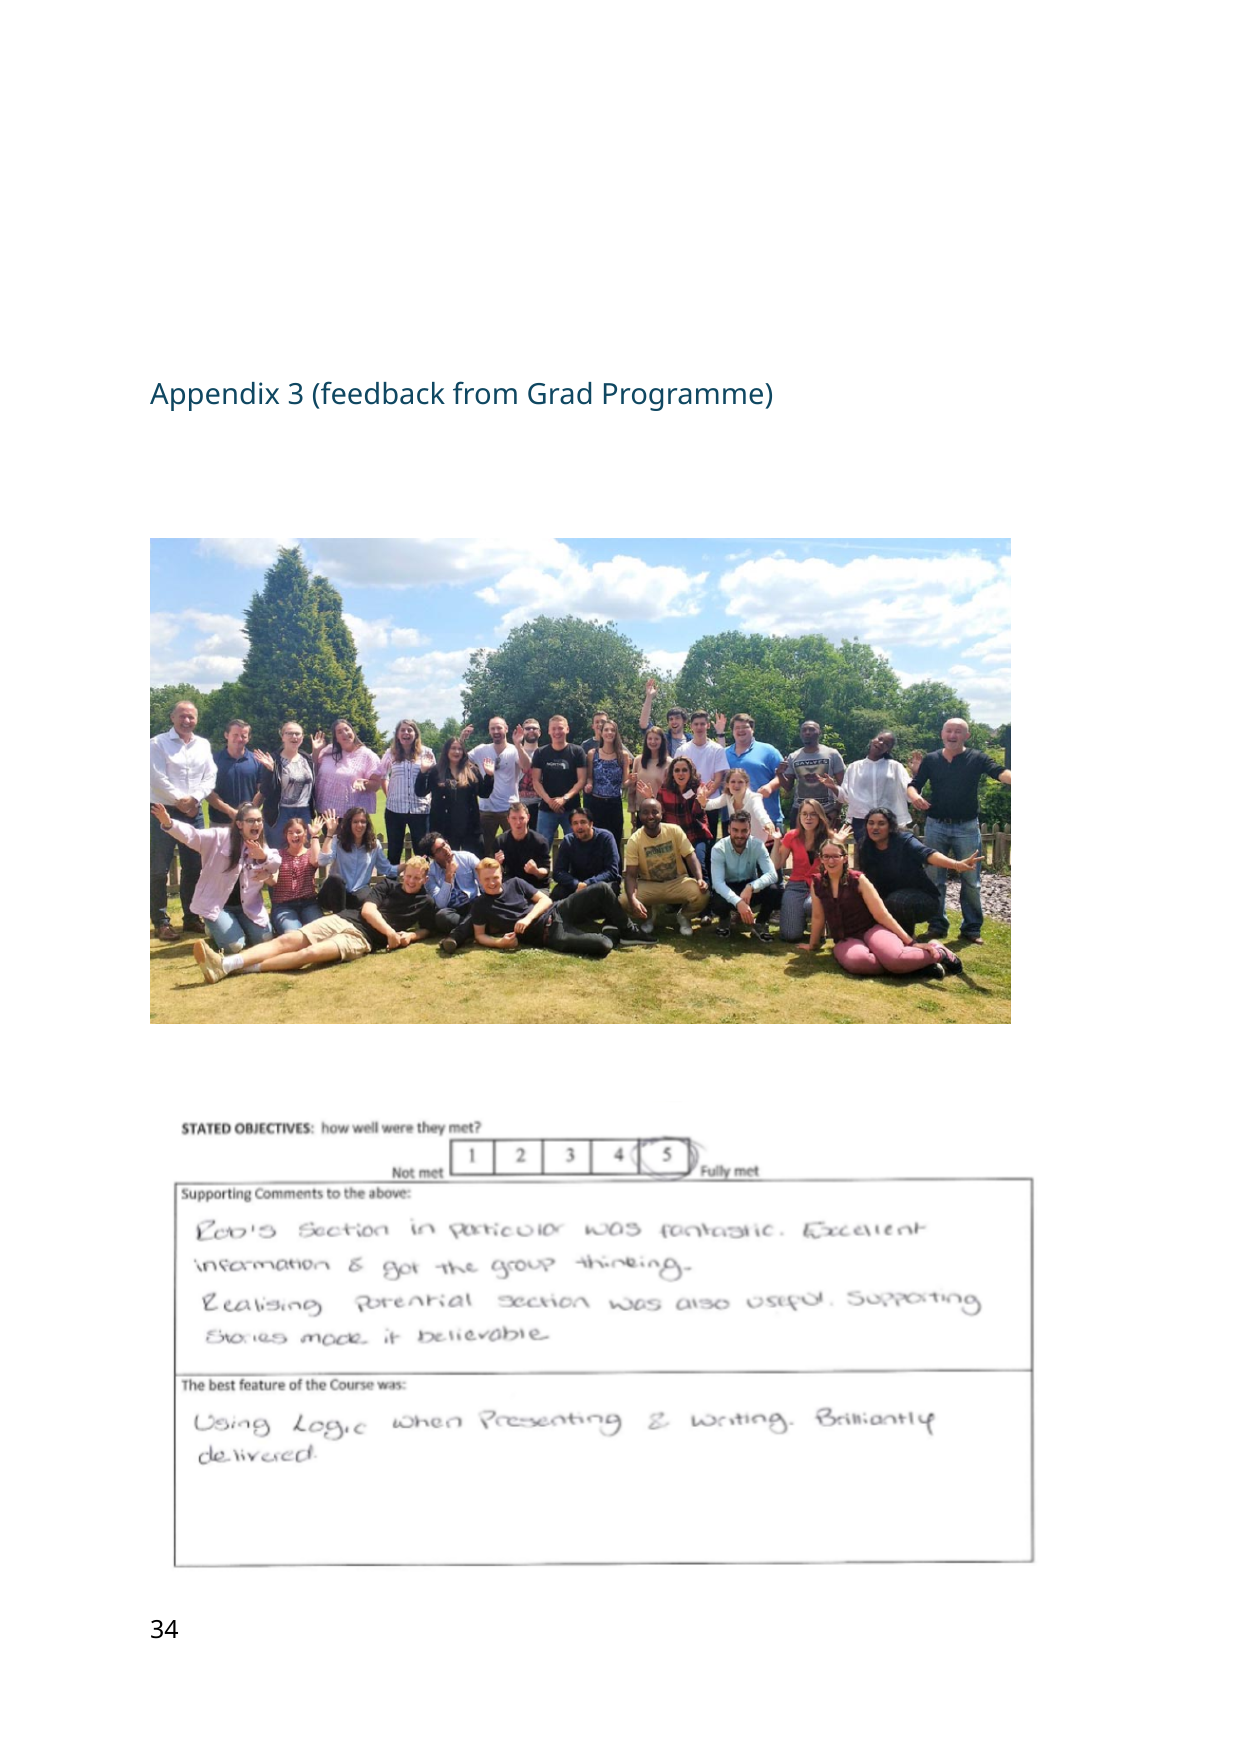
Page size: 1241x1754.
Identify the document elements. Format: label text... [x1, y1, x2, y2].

picture [150, 538, 1011, 1024]
picture [150, 1101, 1064, 1590]
subtitle Appendix 3 (feedback from Grad Programme) [150, 373, 1090, 413]
